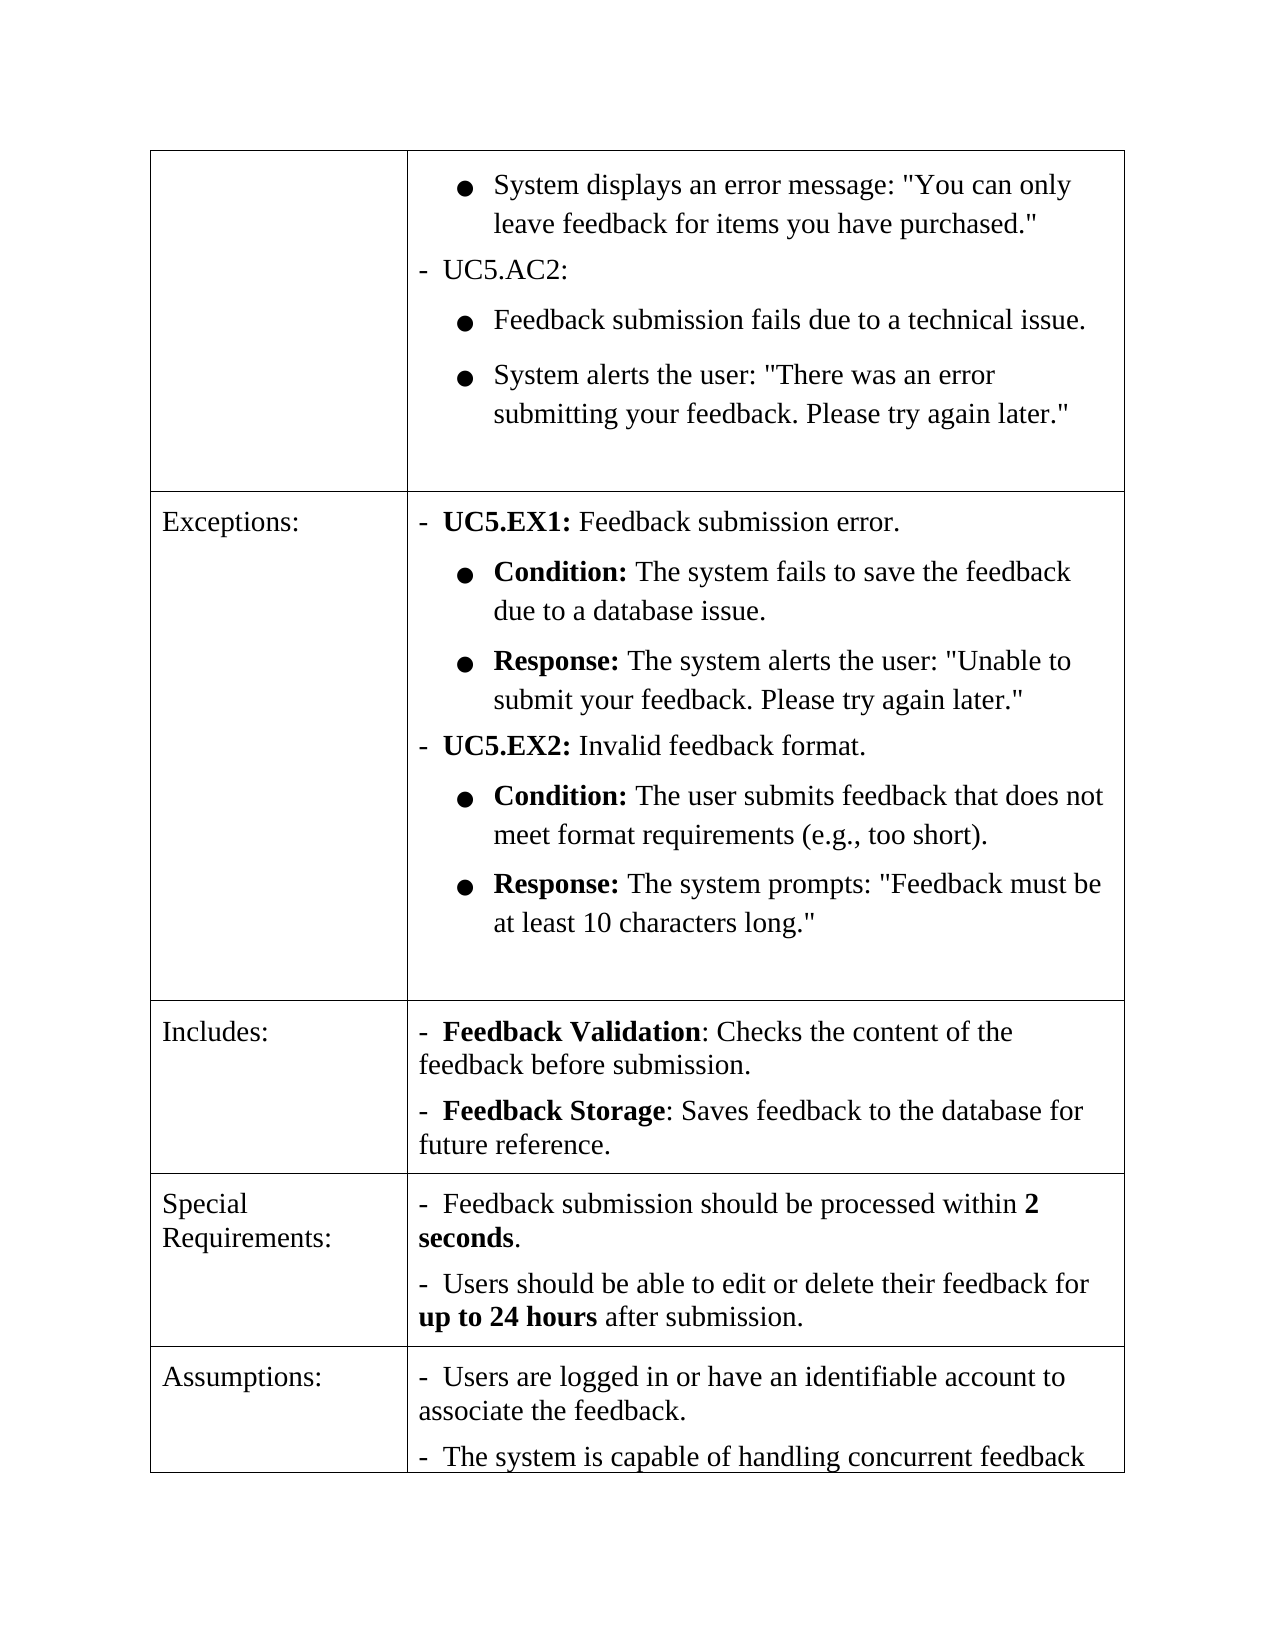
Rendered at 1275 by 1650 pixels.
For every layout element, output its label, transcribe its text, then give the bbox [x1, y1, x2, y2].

table_cell Includes: [151, 1001, 407, 1173]
table_cell Assumptions: [151, 1347, 407, 1472]
table_cell Exceptions: [151, 492, 407, 1000]
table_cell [151, 151, 407, 491]
table_cell - Feedback submission should be processed within 2 seconds. - Users should be able to edit or delete their feedback for up to 24 hours after submission. [408, 1174, 1124, 1346]
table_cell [408, 151, 1124, 491]
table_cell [408, 1347, 1124, 1472]
table_cell - Feedback Validation: Checks the content of the feedback before submission. - Feedback Storage: Saves feedback to the database for future reference. [408, 1001, 1124, 1173]
table_cell Special Requirements: [151, 1174, 407, 1346]
table_cell - UC5.EX1: Feedback submission error. Condition: The system fails to save the feedback due to a database issue. Response: The system alerts the user: "Unable to submit your feedback. Please try again later." - UC5.EX2: Invalid feedback format. Condition: The user submits feedback that does not meet format requirements (e.g., too short). Response: The system prompts: "Feedback must be at least 10 characters long." [408, 492, 1124, 1000]
